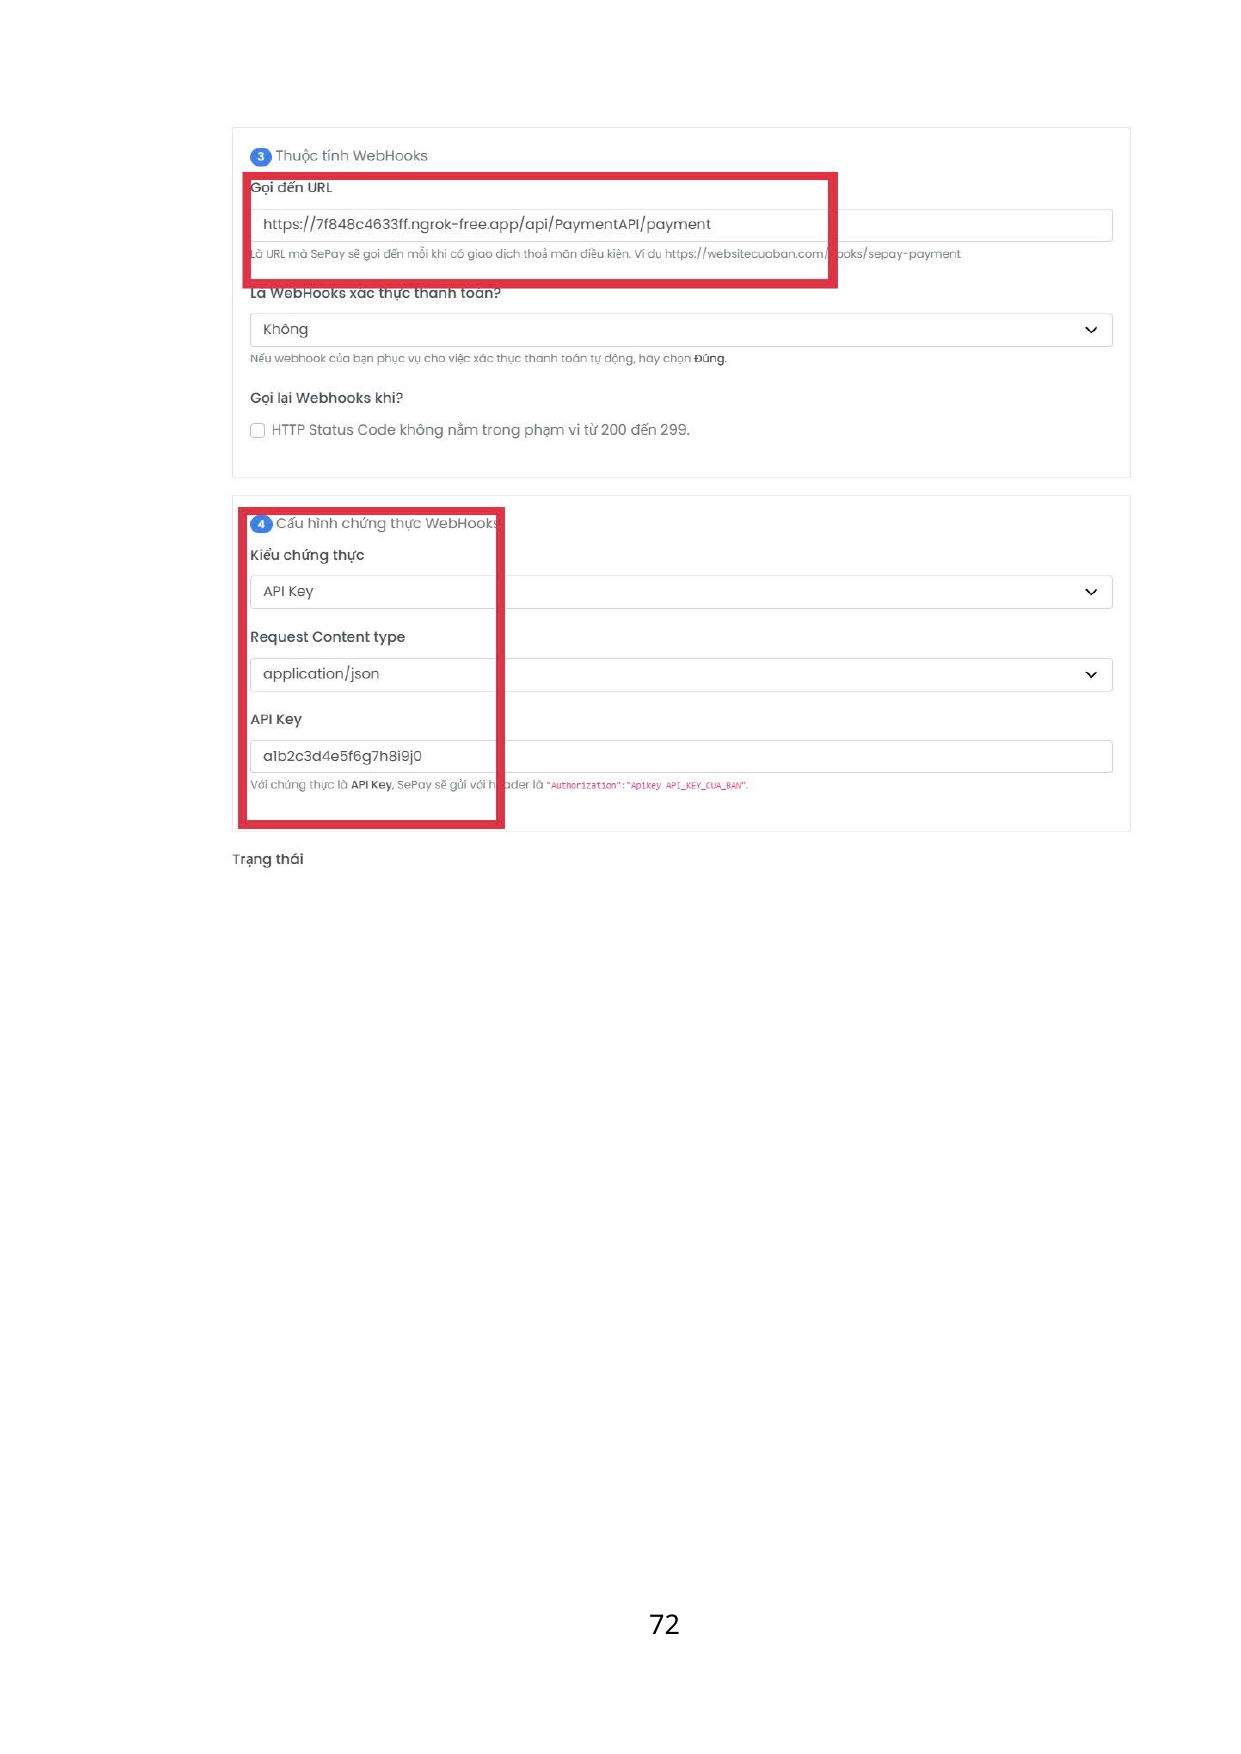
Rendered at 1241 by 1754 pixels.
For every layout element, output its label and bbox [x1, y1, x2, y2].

picture [206, 118, 1152, 874]
